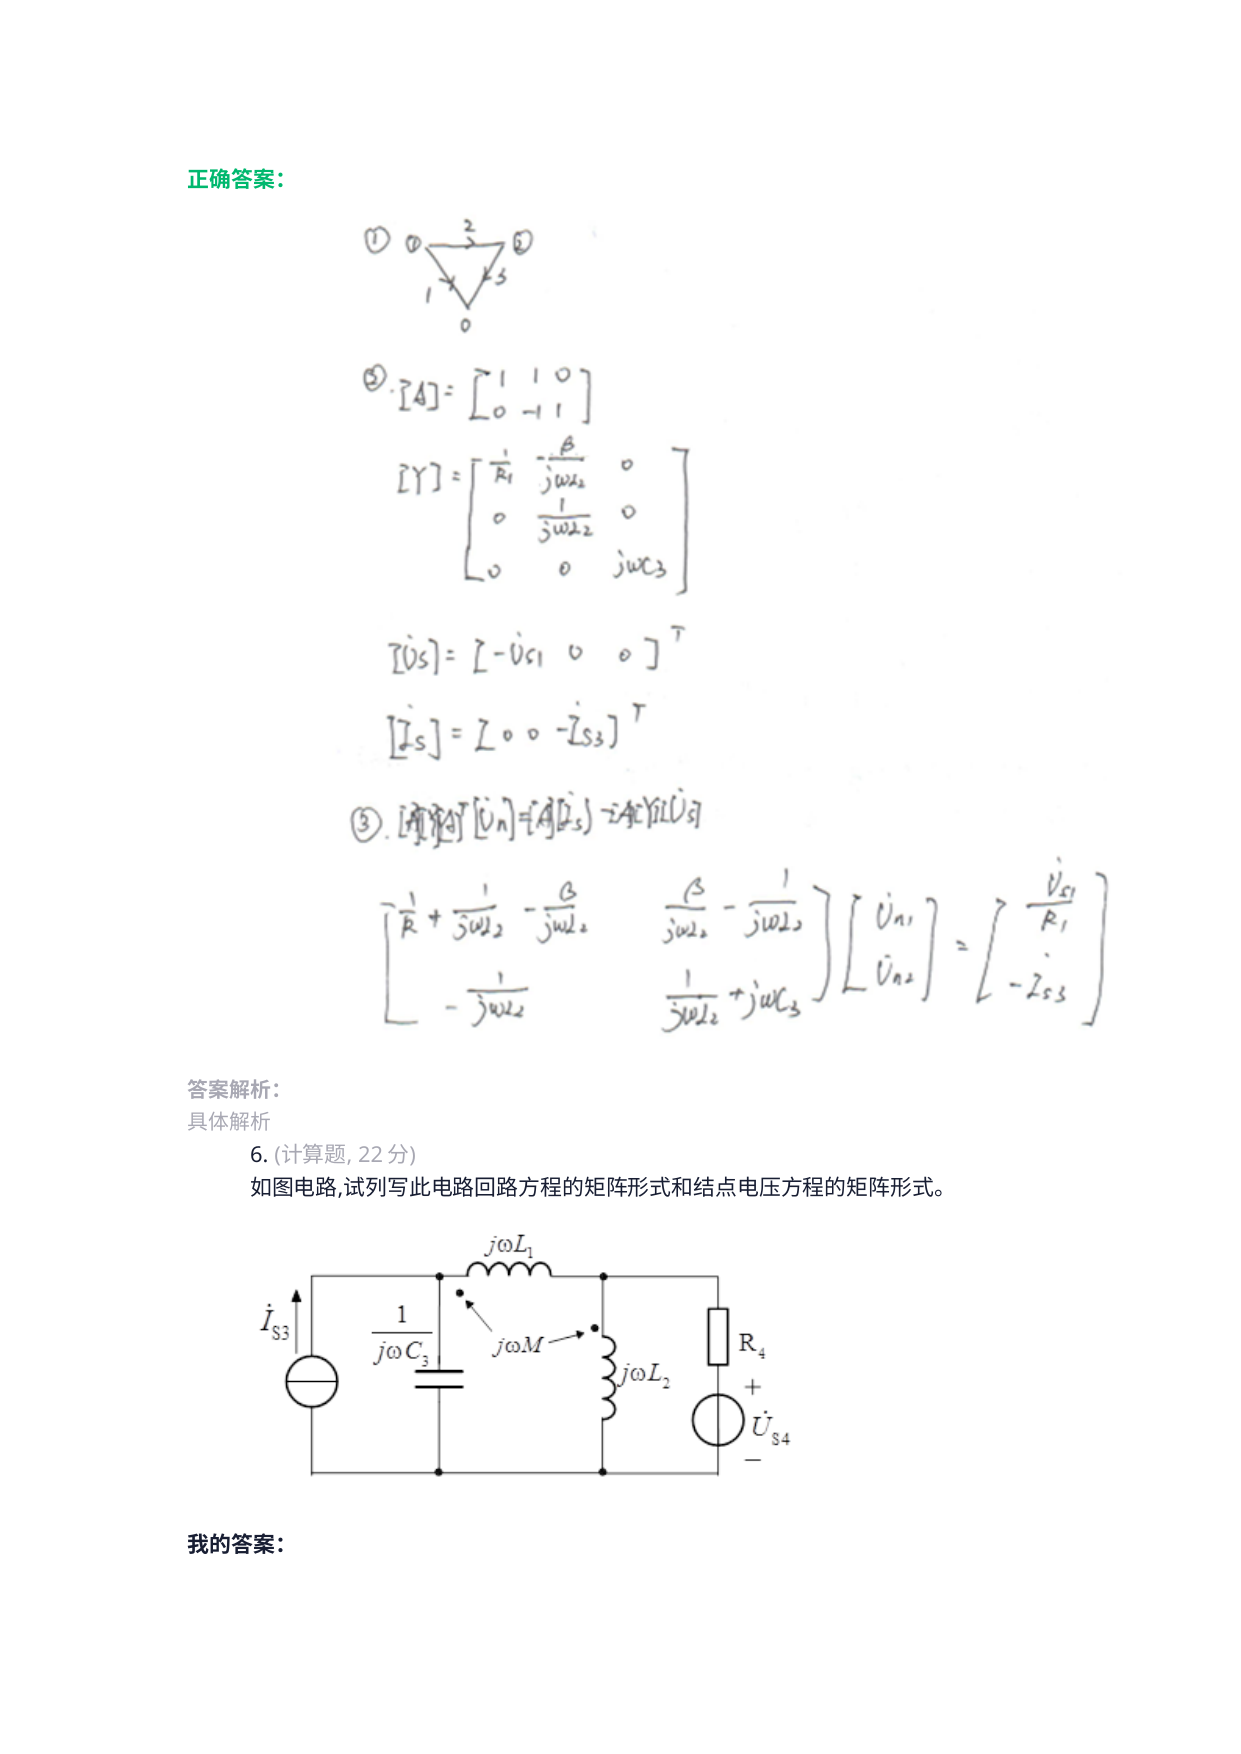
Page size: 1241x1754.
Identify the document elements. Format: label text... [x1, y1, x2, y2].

text 答案解析： [187, 1072, 1053, 1104]
text 如图电路,试列写此电路回路方程的矩阵形式和结点电压方程的矩阵形式。 [250, 1169, 990, 1202]
text 正确答案： [187, 162, 1053, 194]
picture [250, 1217, 805, 1480]
text 6. (计算题, 22分) [250, 1137, 990, 1169]
text 我的答案： [187, 1527, 1053, 1559]
picture [325, 204, 1132, 1062]
text 具体解析 [187, 1104, 1053, 1137]
